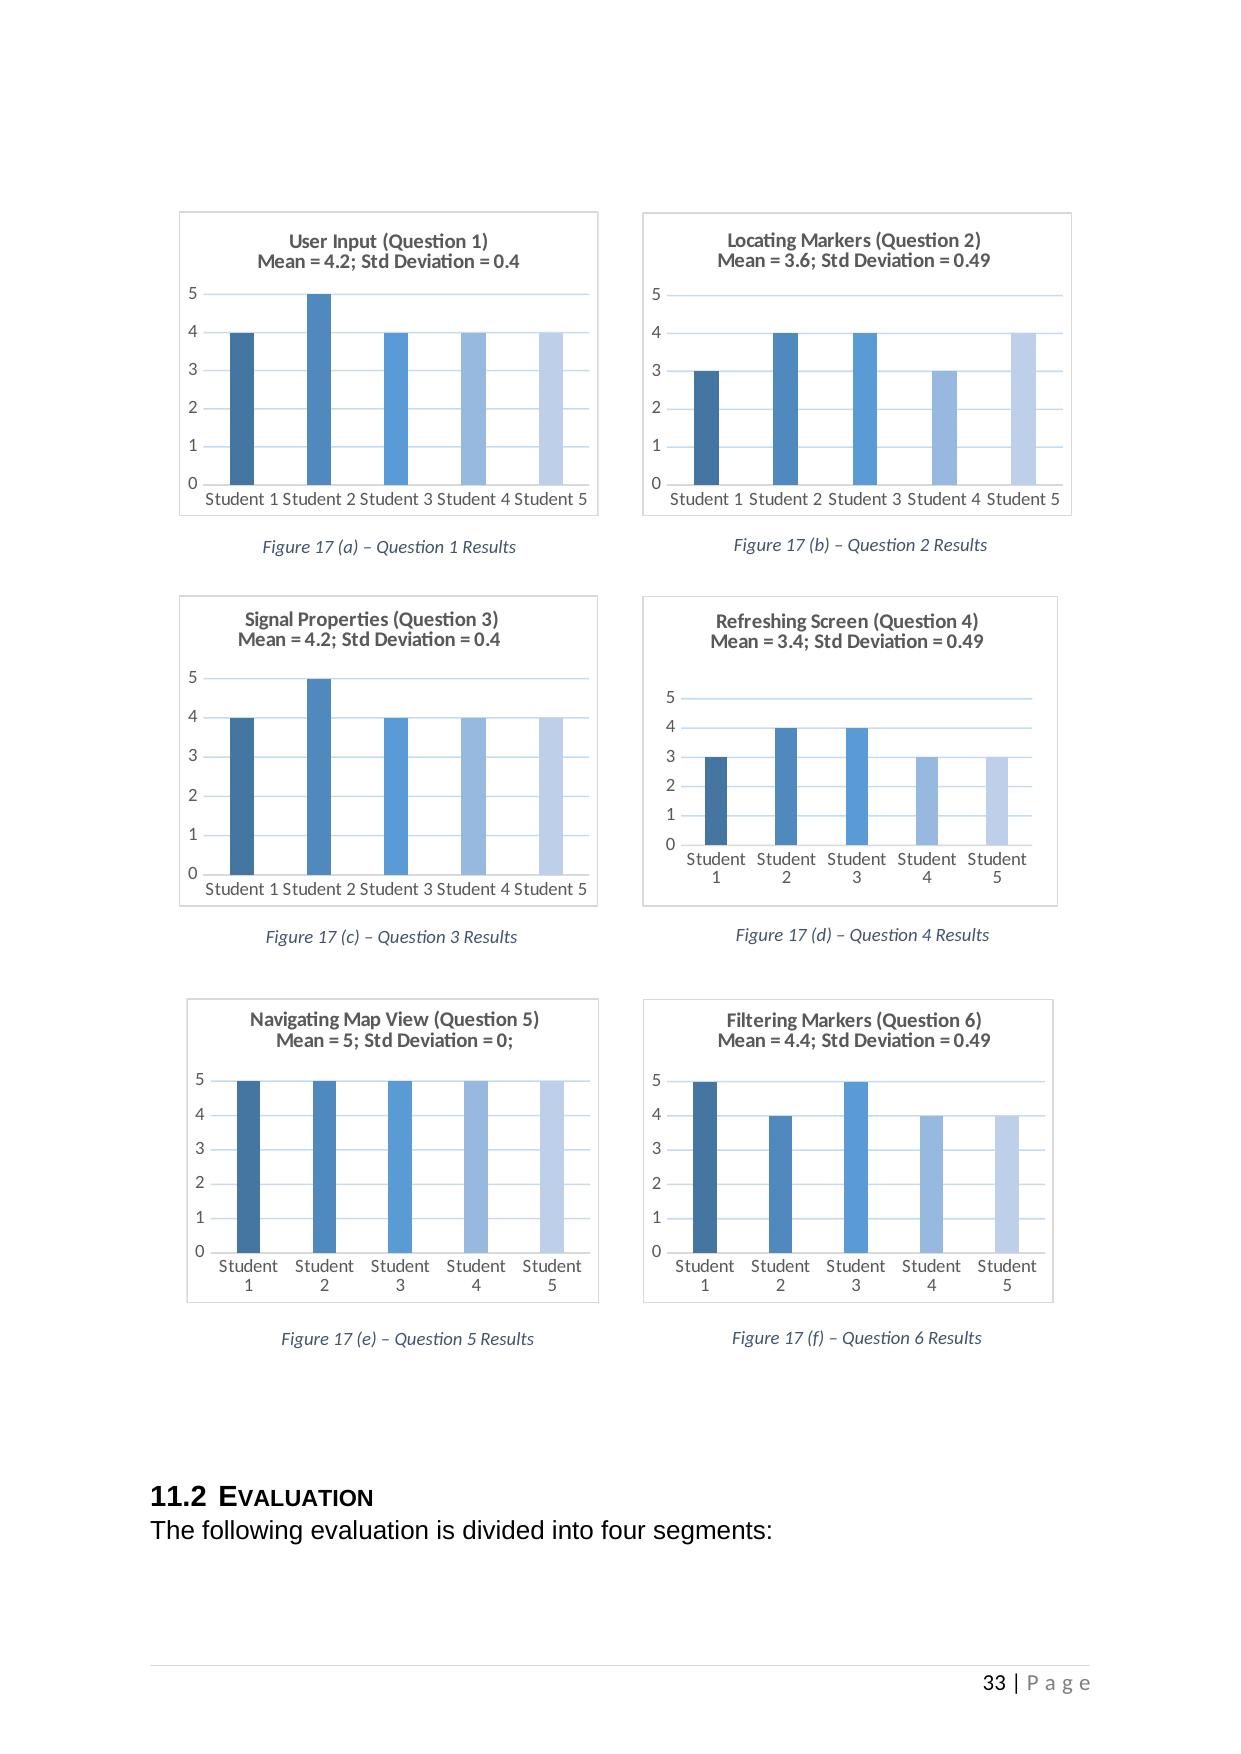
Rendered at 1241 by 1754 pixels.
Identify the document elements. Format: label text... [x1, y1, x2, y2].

text The following evaluation is divided into four segments: [150, 1515, 1090, 1544]
subtitle Evaluation [150, 1478, 1090, 1512]
